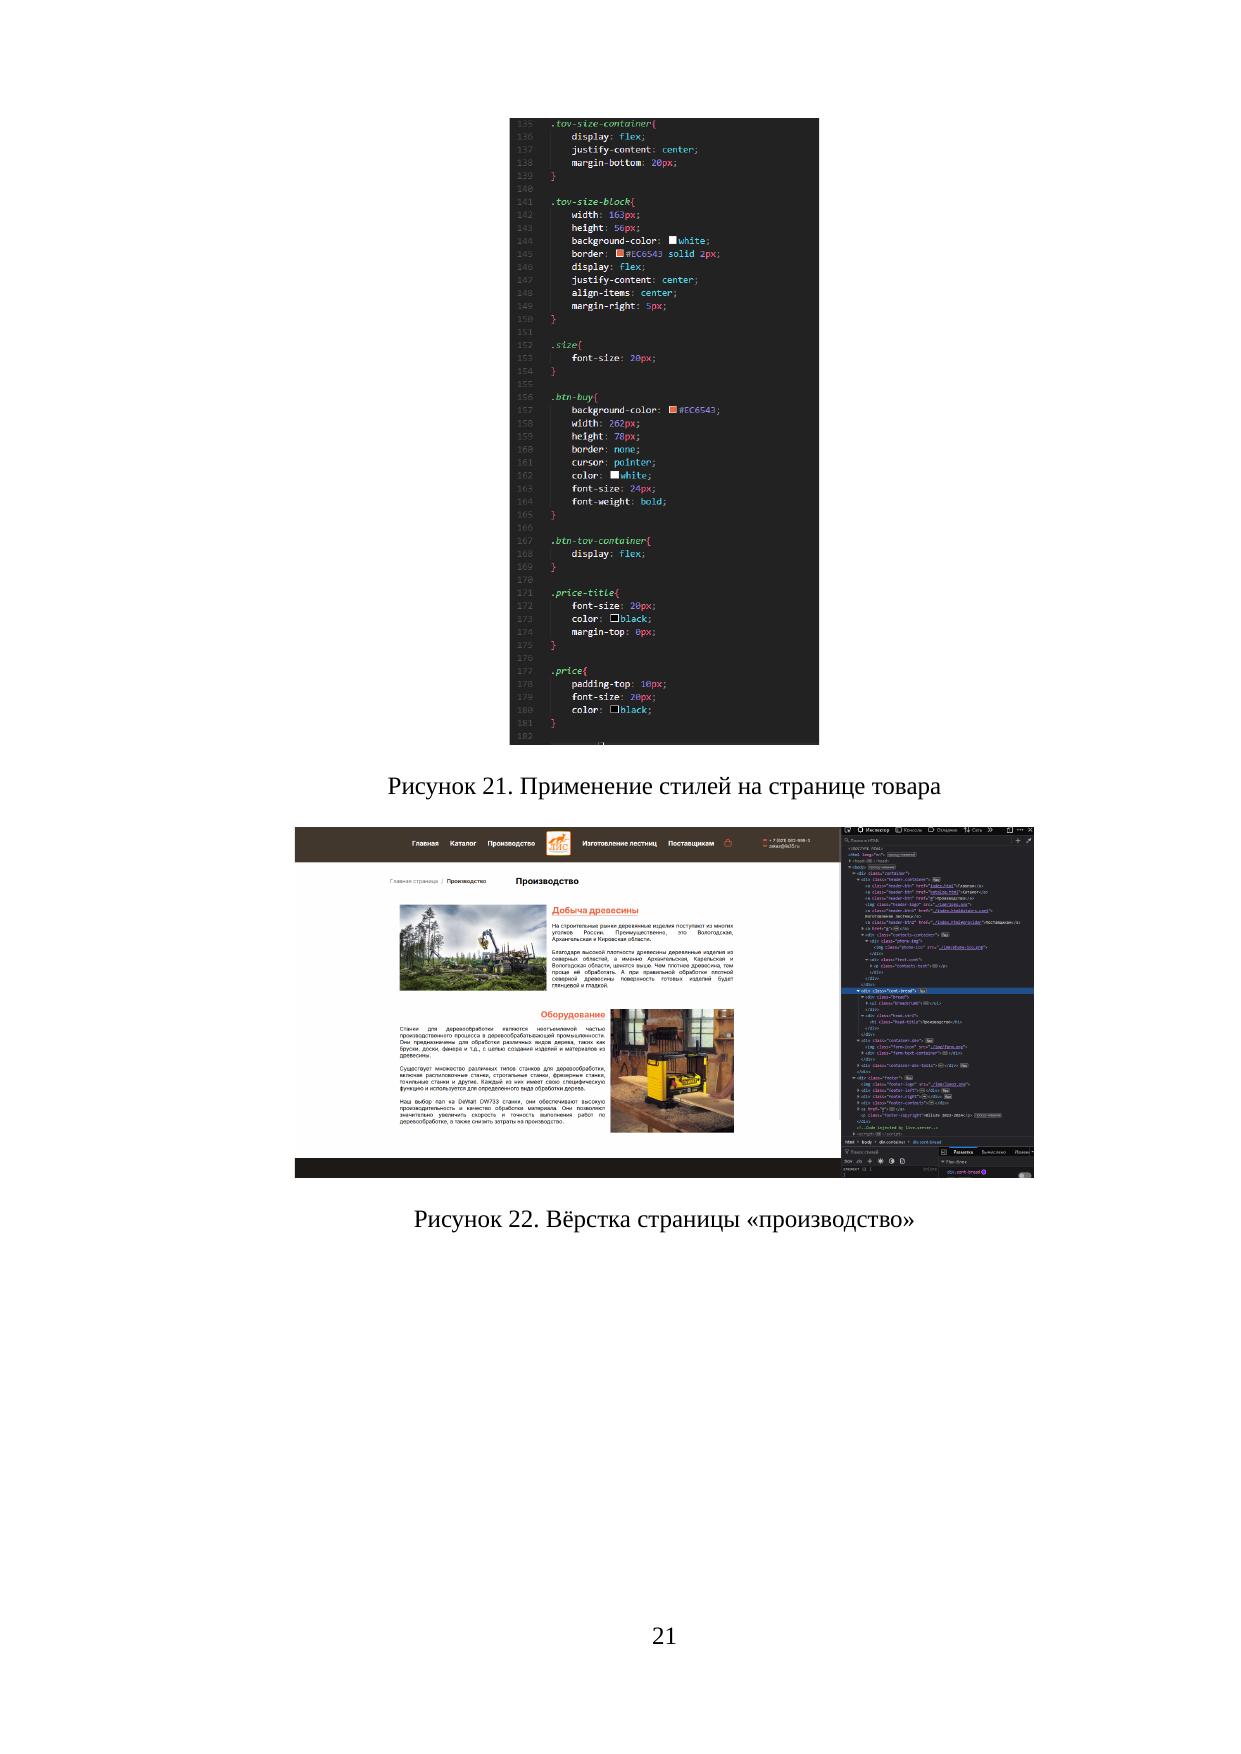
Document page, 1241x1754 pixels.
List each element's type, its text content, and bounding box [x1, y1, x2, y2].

picture [509, 118, 820, 745]
picture [294, 827, 1034, 1178]
text Рисунок 22. Вёрстка страницы «производство» [177, 1204, 1152, 1233]
text Рисунок 21. Применение стилей на странице товара [177, 771, 1152, 800]
